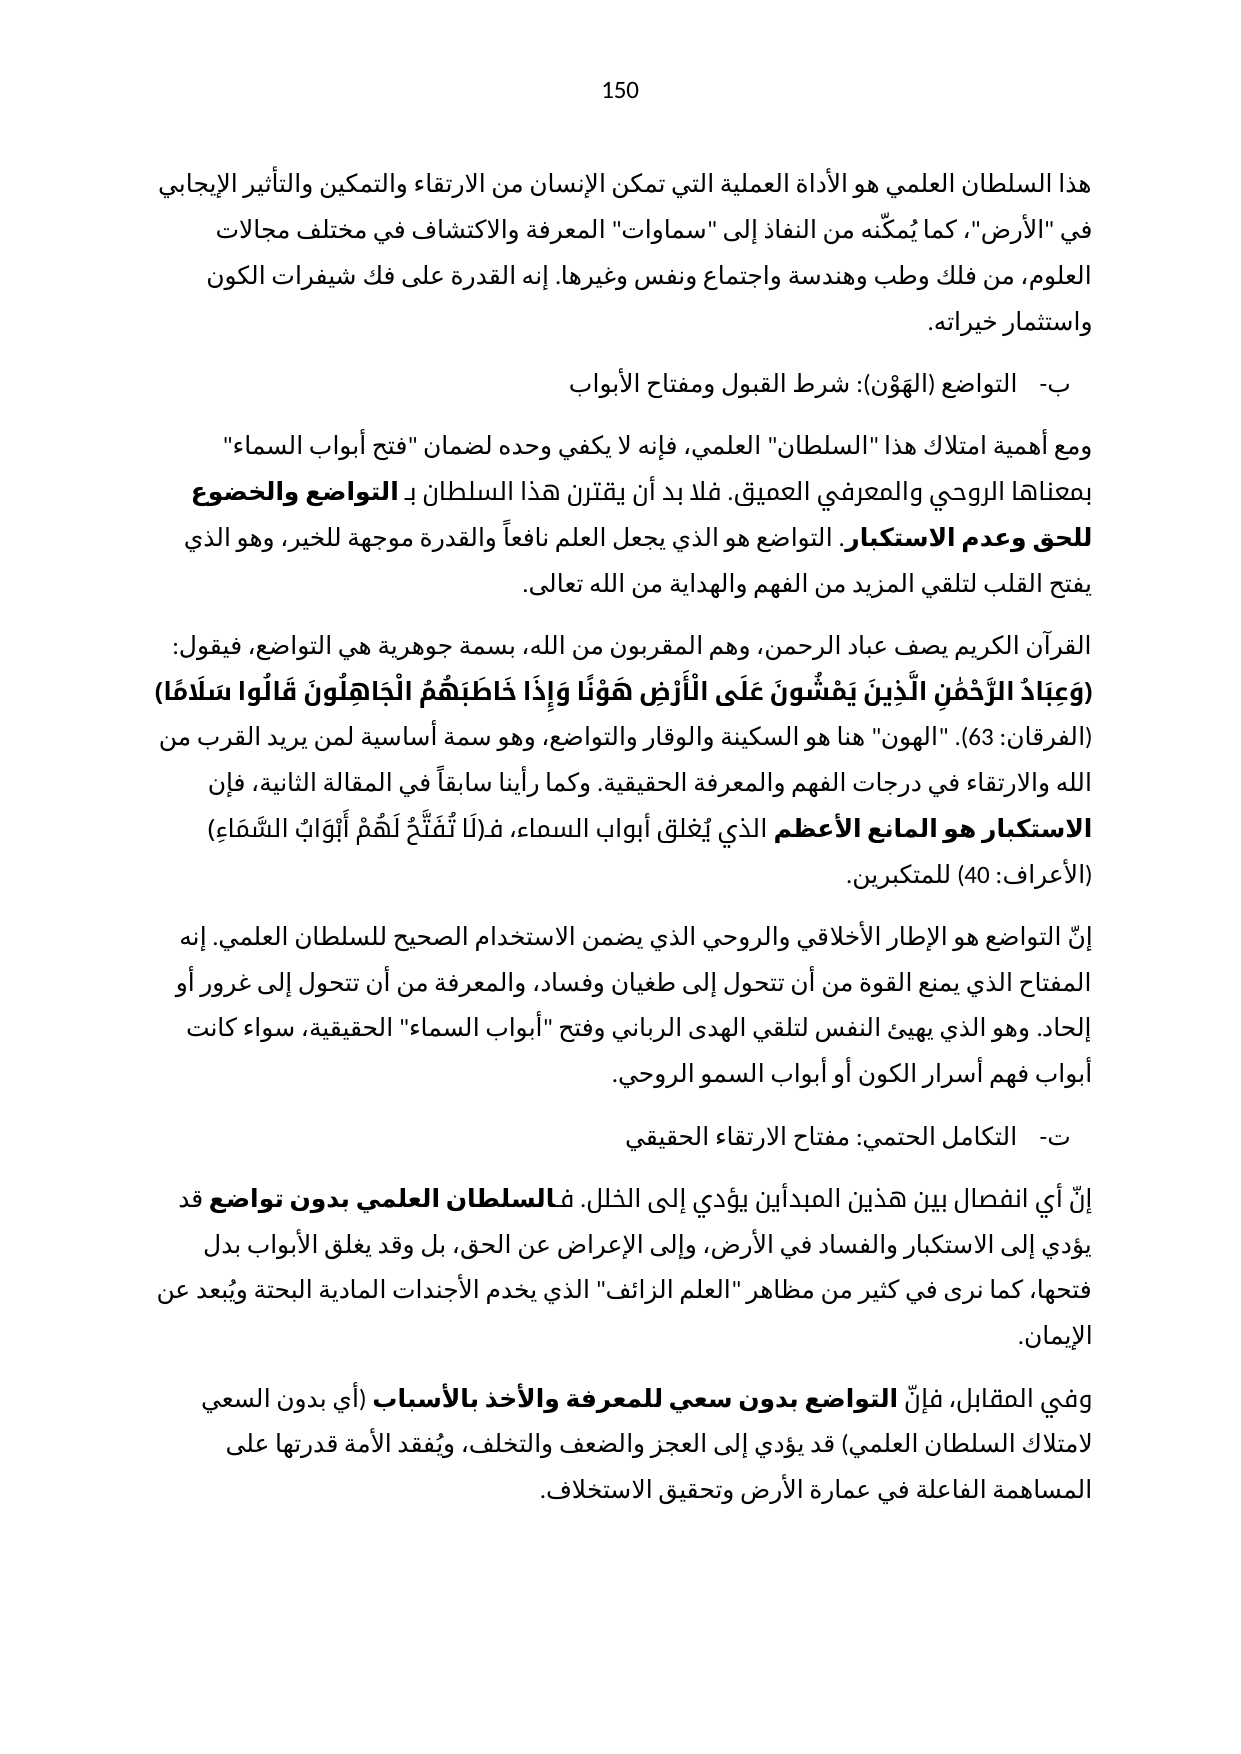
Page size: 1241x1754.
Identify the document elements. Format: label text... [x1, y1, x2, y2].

text إنّ أي انفصال بين هذين المبدأين يؤدي إلى الخلل. فـالسلطان العلمي بدون تواضع قد يؤدي إلى الاستكبار والفساد في الأرض، وإلى الإعراض عن الحق، بل وقد يغلق الأبواب بدل فتحها، كما نرى في كثير من مظاهر "العلم الزائف" الذي يخدم الأجندات المادية البحتة ويُبعد عن الإيمان. [148, 1183, 1092, 1351]
text إنّ التواضع هو الإطار الأخلاقي والروحي الذي يضمن الاستخدام الصحيح للسلطان العلمي. إنه المفتاح الذي يمنع القوة من أن تتحول إلى طغيان وفساد، والمعرفة من أن تتحول إلى غرور أو إلحاد. وهو الذي يهيئ النفس لتلقي الهدى الرباني وفتح "أبواب السماء" الحقيقية، سواء كانت أبواب فهم أسرار الكون أو أبواب السمو الروحي. [148, 921, 1092, 1089]
list التواضع (الهَوْن): شرط القبول ومفتاح الأبواب [148, 368, 1055, 399]
text هذا السلطان العلمي هو الأداة العملية التي تمكن الإنسان من الارتقاء والتمكين والتأثير الإيجابي في "الأرض"، كما يُمكّنه من النفاذ إلى "سماوات" المعرفة والاكتشاف في مختلف مجالات العلوم، من فلك وطب وهندسة واجتماع ونفس وغيرها. إنه القدرة على فك شيفرات الكون واستثمار خيراته. [148, 168, 1092, 336]
text القرآن الكريم يصف عباد الرحمن، وهم المقربون من الله، بسمة جوهرية هي التواضع، فيقول: ﴿وَعِبَادُ الرَّحْمَٰنِ الَّذِينَ يَمْشُونَ عَلَى الْأَرْضِ هَوْنًا وَإِذَا خَاطَبَهُمُ الْجَاهِلُونَ قَالُوا سَلَامًا﴾ (الفرقان: 63). "الهون" هنا هو السكينة والوقار والتواضع، وهو سمة أساسية لمن يريد القرب من الله والارتقاء في درجات الفهم والمعرفة الحقيقية. وكما رأينا سابقاً في المقالة الثانية، فإن الاستكبار هو المانع الأعظم الذي يُغلق أبواب السماء، فـ﴿لَا تُفَتَّحُ لَهُمْ أَبْوَابُ السَّمَاءِ﴾ (الأعراف: 40) للمتكبرين. [148, 630, 1092, 889]
text وفي المقابل، فإنّ التواضع بدون سعي للمعرفة والأخذ بالأسباب (أي بدون السعي لامتلاك السلطان العلمي) قد يؤدي إلى العجز والضعف والتخلف، ويُفقد الأمة قدرتها على المساهمة الفاعلة في عمارة الأرض وتحقيق الاستخلاف. [148, 1383, 1092, 1505]
list التكامل الحتمي: مفتاح الارتقاء الحقيقي [148, 1121, 1055, 1151]
text ومع أهمية امتلاك هذا "السلطان" العلمي، فإنه لا يكفي وحده لضمان "فتح أبواب السماء" بمعناها الروحي والمعرفي العميق. فلا بد أن يقترن هذا السلطان بـ التواضع والخضوع للحق وعدم الاستكبار. التواضع هو الذي يجعل العلم نافعاً والقدرة موجهة للخير، وهو الذي يفتح القلب لتلقي المزيد من الفهم والهداية من الله تعالى. [148, 431, 1092, 598]
